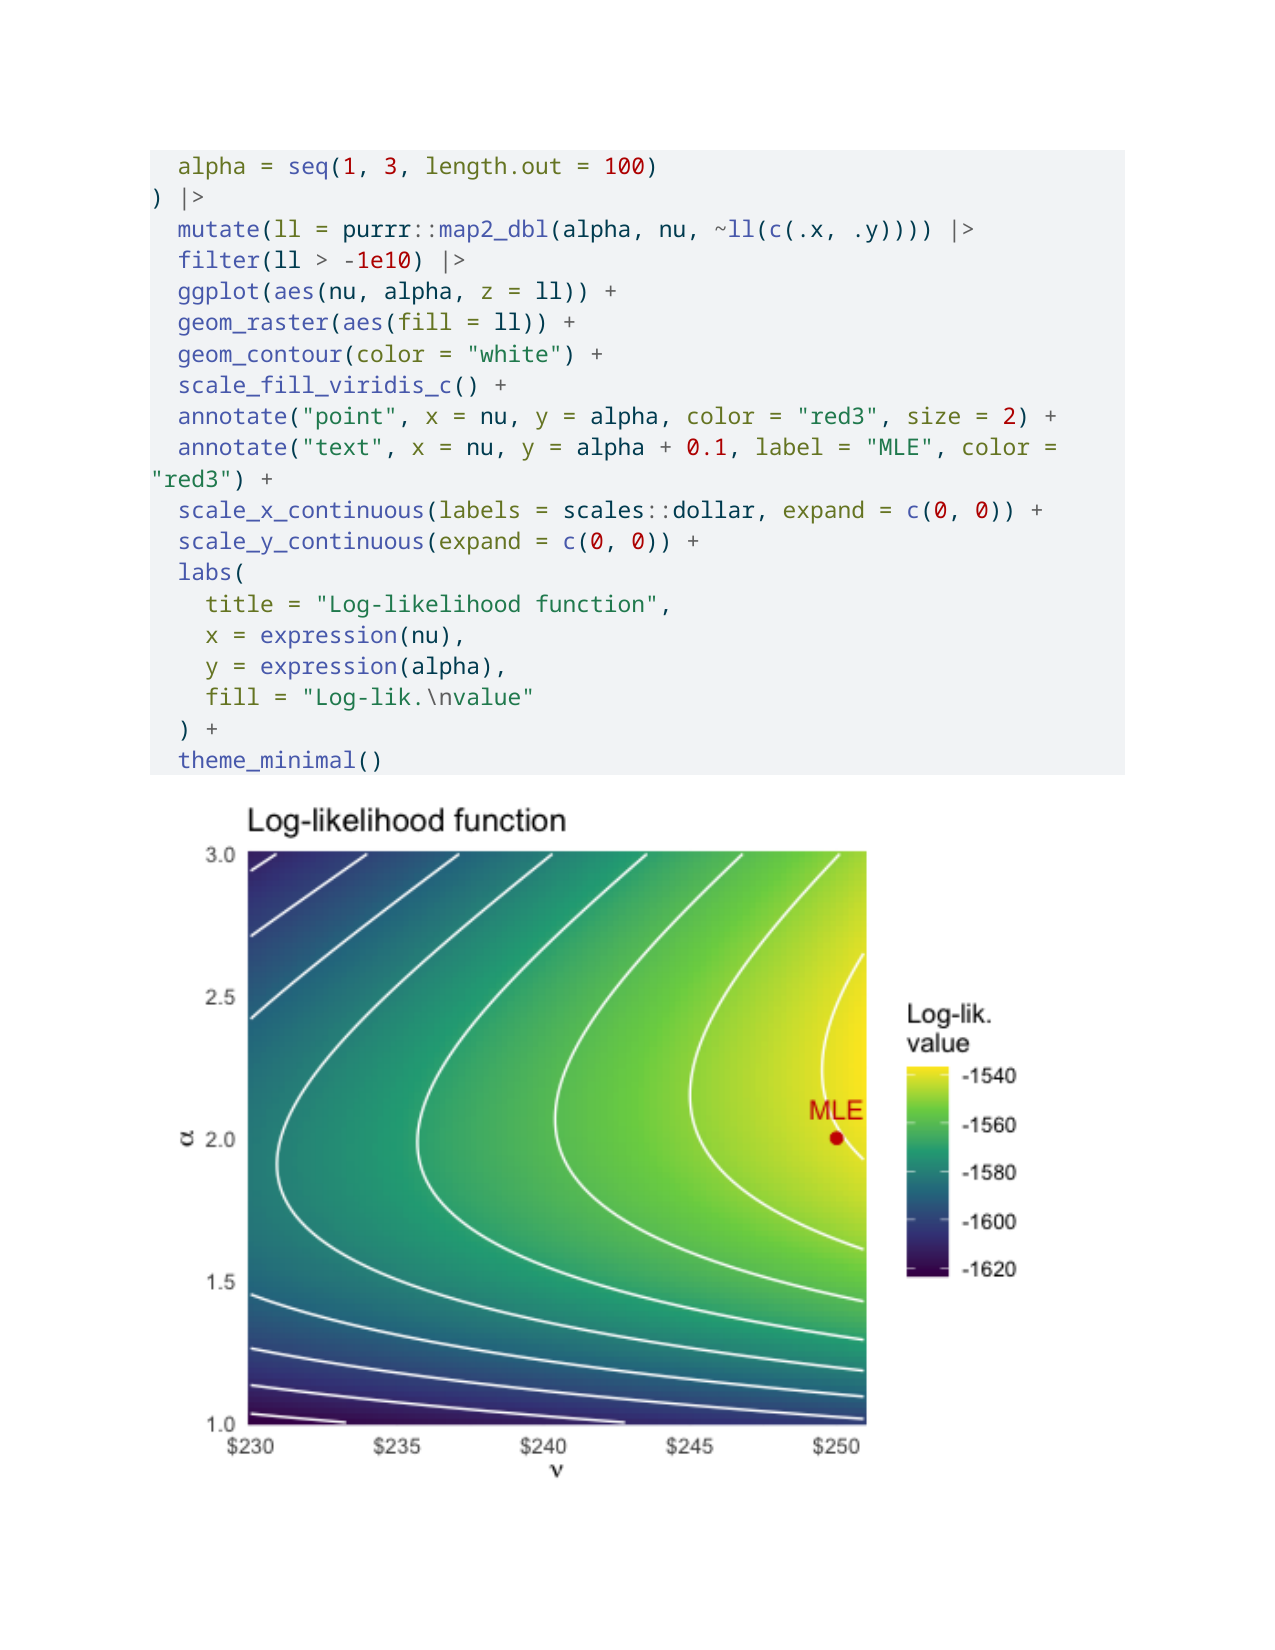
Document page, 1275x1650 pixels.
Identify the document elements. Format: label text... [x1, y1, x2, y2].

picture [168, 795, 1044, 1496]
